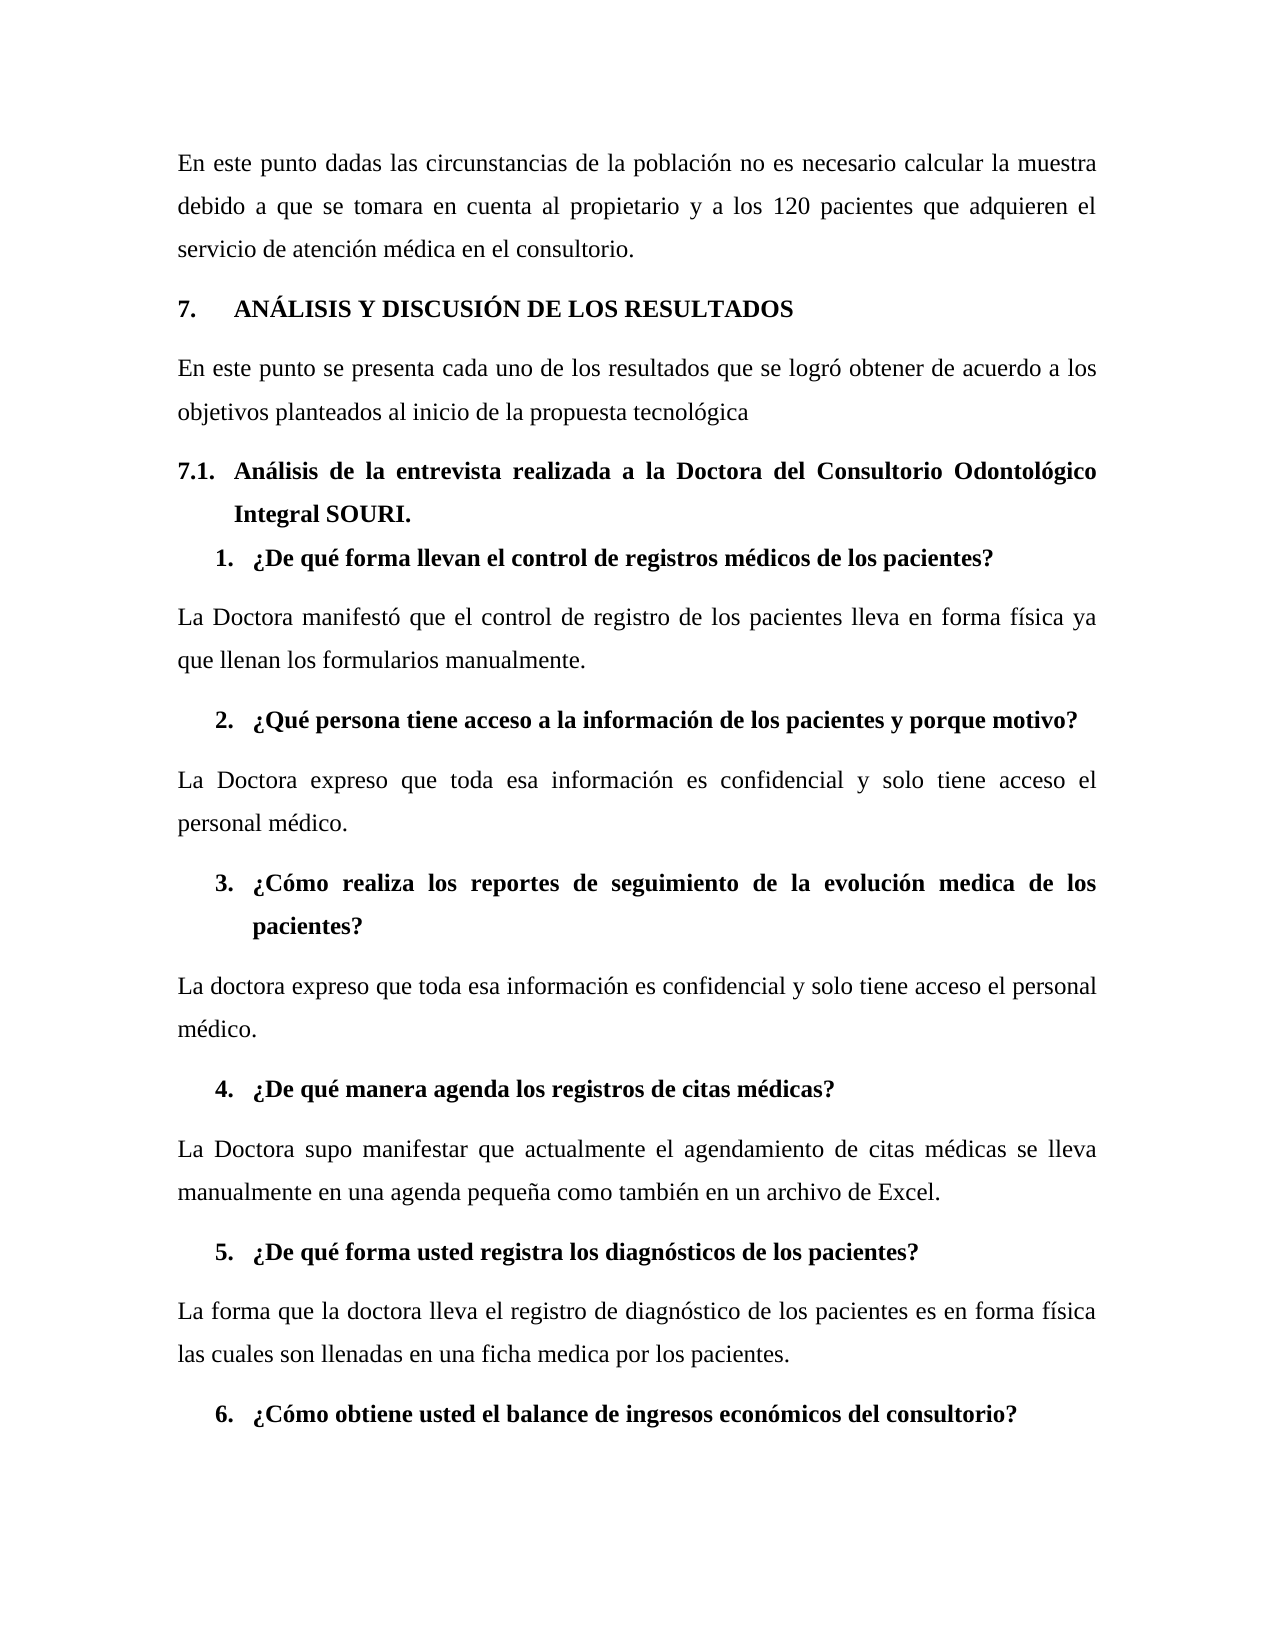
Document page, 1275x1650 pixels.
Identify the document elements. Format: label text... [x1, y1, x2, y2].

list ¿De qué forma llevan el control de registros médicos de los pacientes? [215, 543, 1098, 571]
text La Doctora supo manifestar que actualmente el agendamiento de citas médicas se lleva manualmente en una agenda pequeña como también en un archivo de Excel. [177, 1134, 1098, 1206]
list ¿Qué persona tiene acceso a la información de los pacientes y porque motivo? [215, 705, 1098, 734]
list ¿De qué forma usted registra los diagnósticos de los pacientes? [215, 1237, 1098, 1265]
text La Doctora manifestó que el control de registro de los pacientes lleva en forma física ya que llenan los formularios manualmente. [177, 602, 1098, 674]
text La doctora expreso que toda esa información es confidencial y solo tiene acceso el personal médico. [177, 971, 1098, 1043]
list ANÁLISIS Y DISCUSIÓN DE LOS RESULTADOS [177, 294, 1098, 322]
text La Doctora expreso que toda esa información es confidencial y solo tiene acceso el personal médico. [177, 765, 1098, 837]
list ¿Cómo realiza los reportes de seguimiento de la evolución medica de los pacientes? [215, 868, 1098, 940]
text En este punto dadas las circunstancias de la población no es necesario calcular la muestra debido a que se tomara en cuenta al propietario y a los 120 pacientes que adquieren el servicio de atención médica en el consultorio. [177, 148, 1098, 263]
text La forma que la doctora lleva el registro de diagnóstico de los pacientes es en forma física las cuales son llenadas en una ficha medica por los pacientes. [177, 1296, 1098, 1368]
list ¿Cómo obtiene usted el balance de ingresos económicos del consultorio? [215, 1399, 1098, 1428]
list Análisis de la entrevista realizada a la Doctora del Consultorio Odontológico Integral SOURI. [177, 456, 1098, 528]
text En este punto se presenta cada uno de los resultados que se logró obtener de acuerdo a los objetivos planteados al inicio de la propuesta tecnológica [177, 353, 1098, 425]
list ¿De qué manera agenda los registros de citas médicas? [215, 1074, 1098, 1103]
